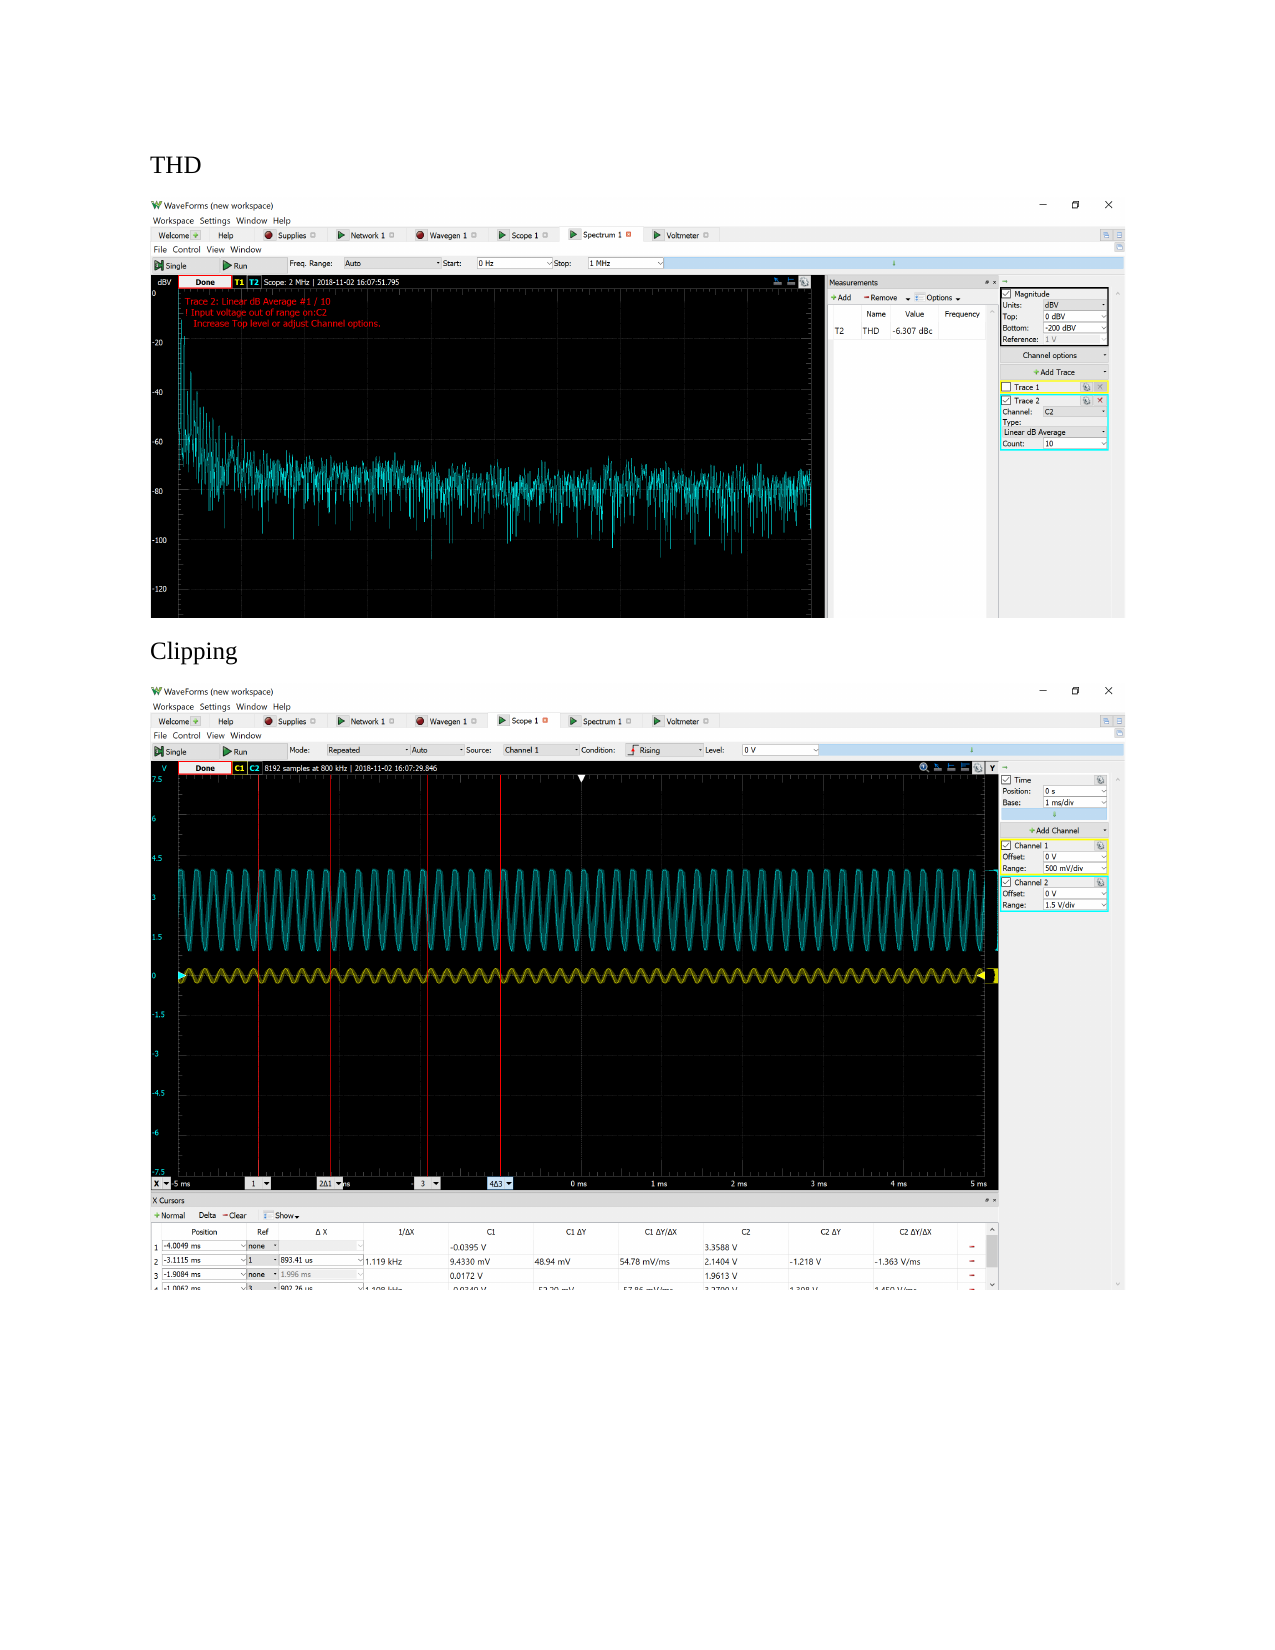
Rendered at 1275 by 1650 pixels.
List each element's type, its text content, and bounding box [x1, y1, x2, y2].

text Clipping [150, 636, 1125, 665]
text THD [150, 150, 1125, 179]
picture [150, 197, 1125, 618]
picture [150, 683, 1125, 1290]
